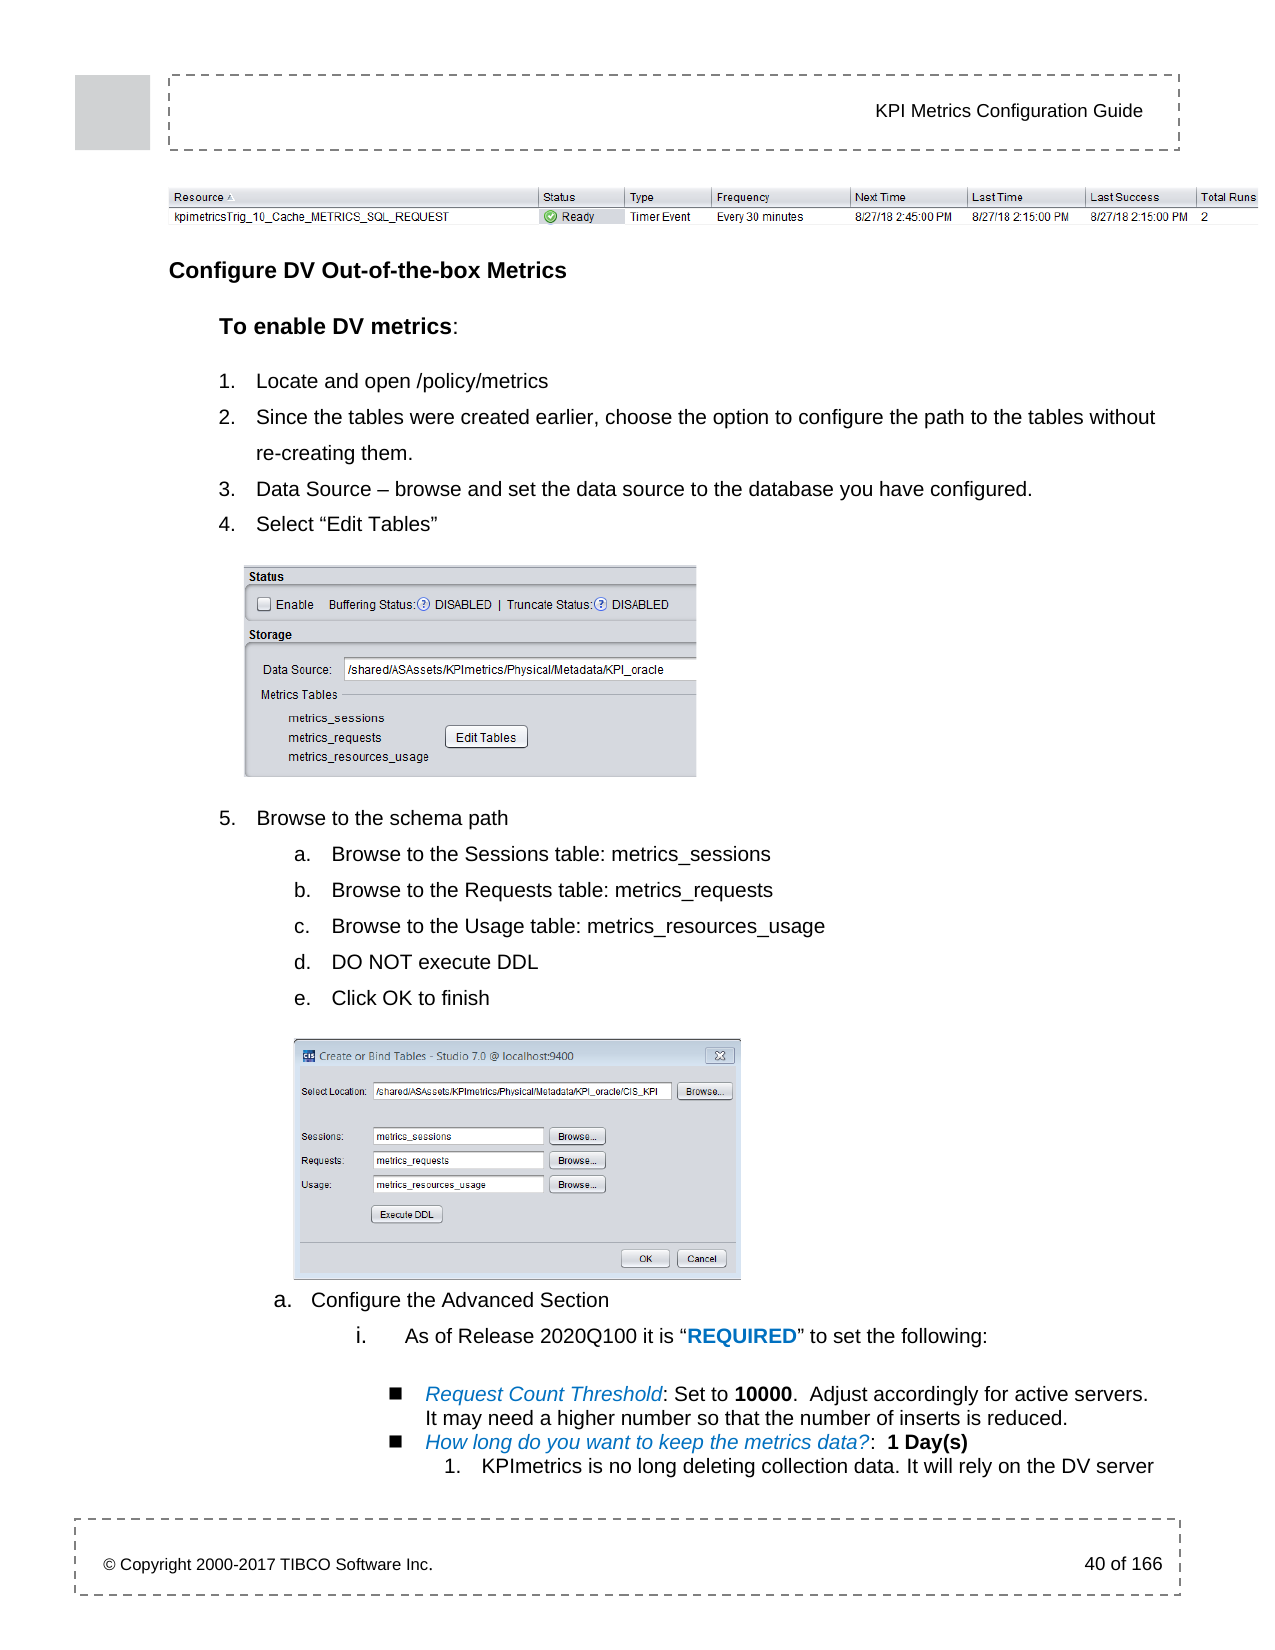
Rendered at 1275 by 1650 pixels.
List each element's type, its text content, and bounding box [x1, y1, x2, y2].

text To enable DV metrics: [219, 313, 1162, 339]
list How long do you want to keep the metrics data?: 1 Day(s) [388, 1430, 1162, 1454]
list Select “Edit Tables” [218, 512, 1162, 536]
picture [243, 565, 697, 777]
list Browse to the schema path [219, 806, 1162, 830]
list Browse to the Usage table: metrics_resources_usage [294, 914, 1162, 938]
list As of Release 2020Q100 it is “REQUIRED” to set the following: [367, 1322, 1161, 1349]
list Since the tables were created earlier, choose the option to configure the path to the tables without re-creating them. [218, 404, 1162, 464]
picture [293, 1038, 741, 1280]
list Data Source – browse and set the data source to the database you have configured. [218, 476, 1162, 500]
list Locate and open /policy/metrics [218, 368, 1162, 392]
subtitle Configure DV Out-of-the-box Metrics [169, 257, 1162, 284]
list Browse to the Requests table: metrics_requests [294, 878, 1162, 902]
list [444, 1454, 1162, 1478]
list Click OK to finish [294, 986, 1162, 1009]
picture [168, 187, 1259, 225]
list Browse to the Sessions table: metrics_sessions [294, 842, 1162, 866]
list DO NOT execute DDL [294, 949, 1162, 973]
list Request Count Threshold: Set to 10000. Adjust accordingly for active servers. It may need a higher number so that the number of inserts is reduced. [388, 1382, 1162, 1430]
list Configure the Advanced Section [273, 1286, 1161, 1312]
